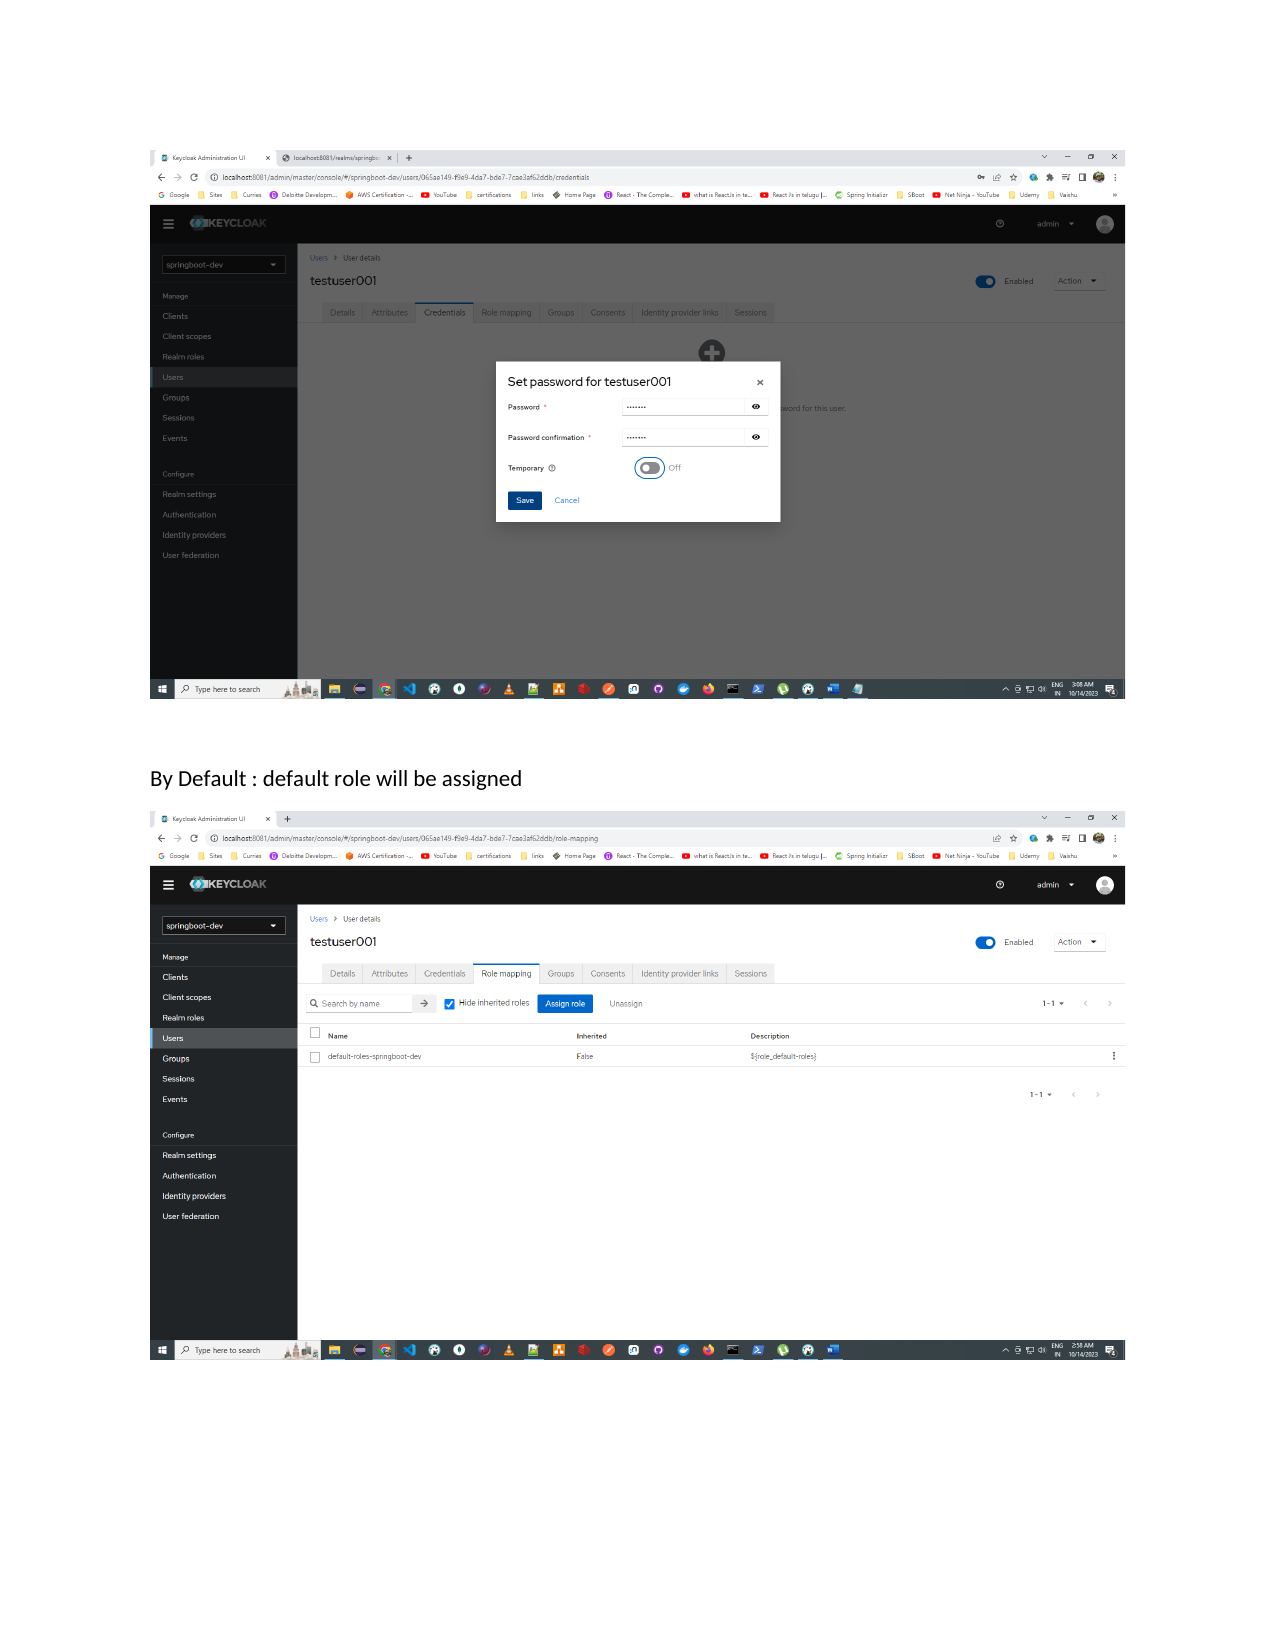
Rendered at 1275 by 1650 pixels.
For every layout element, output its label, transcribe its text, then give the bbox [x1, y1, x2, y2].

picture [150, 811, 1125, 1360]
picture [150, 150, 1125, 699]
text By Default : default role will be assigned [150, 764, 1125, 792]
